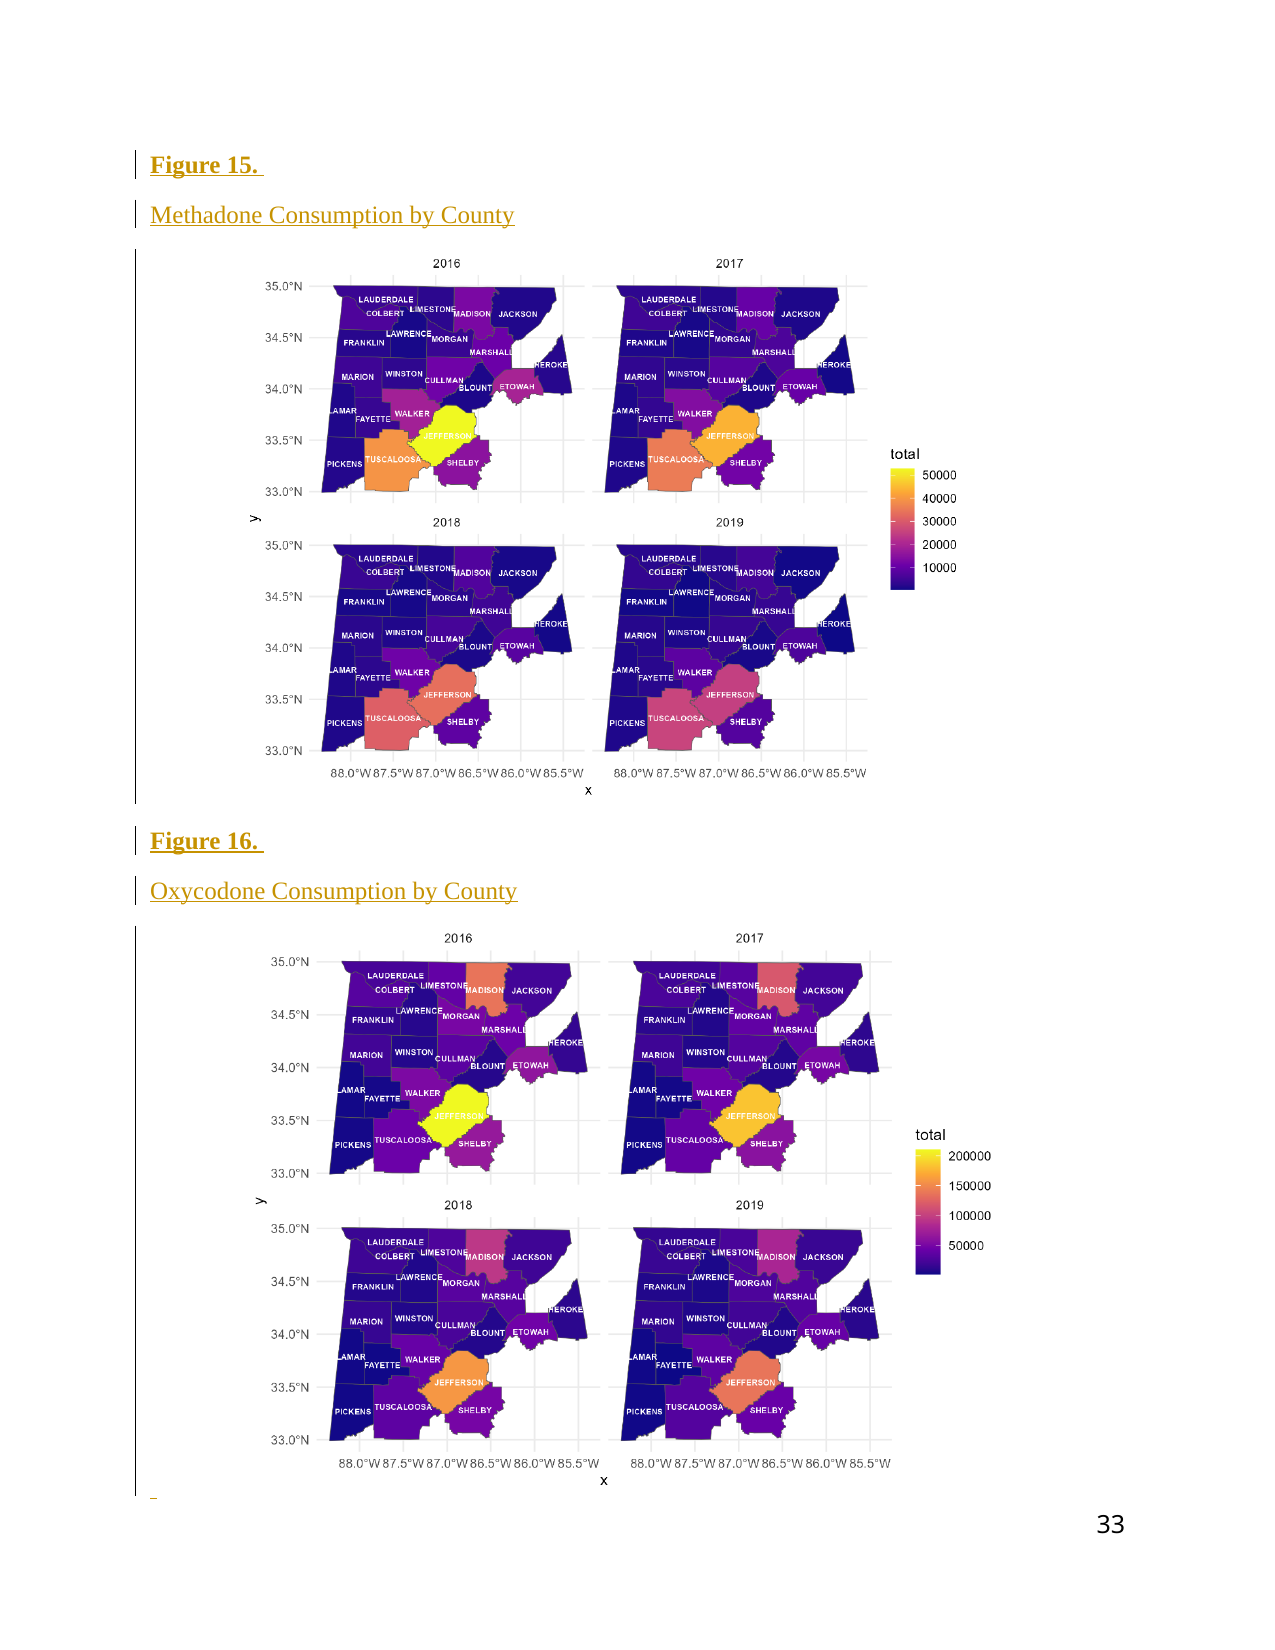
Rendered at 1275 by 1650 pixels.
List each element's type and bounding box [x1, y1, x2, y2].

picture [156, 925, 1095, 1496]
picture [150, 249, 1061, 805]
